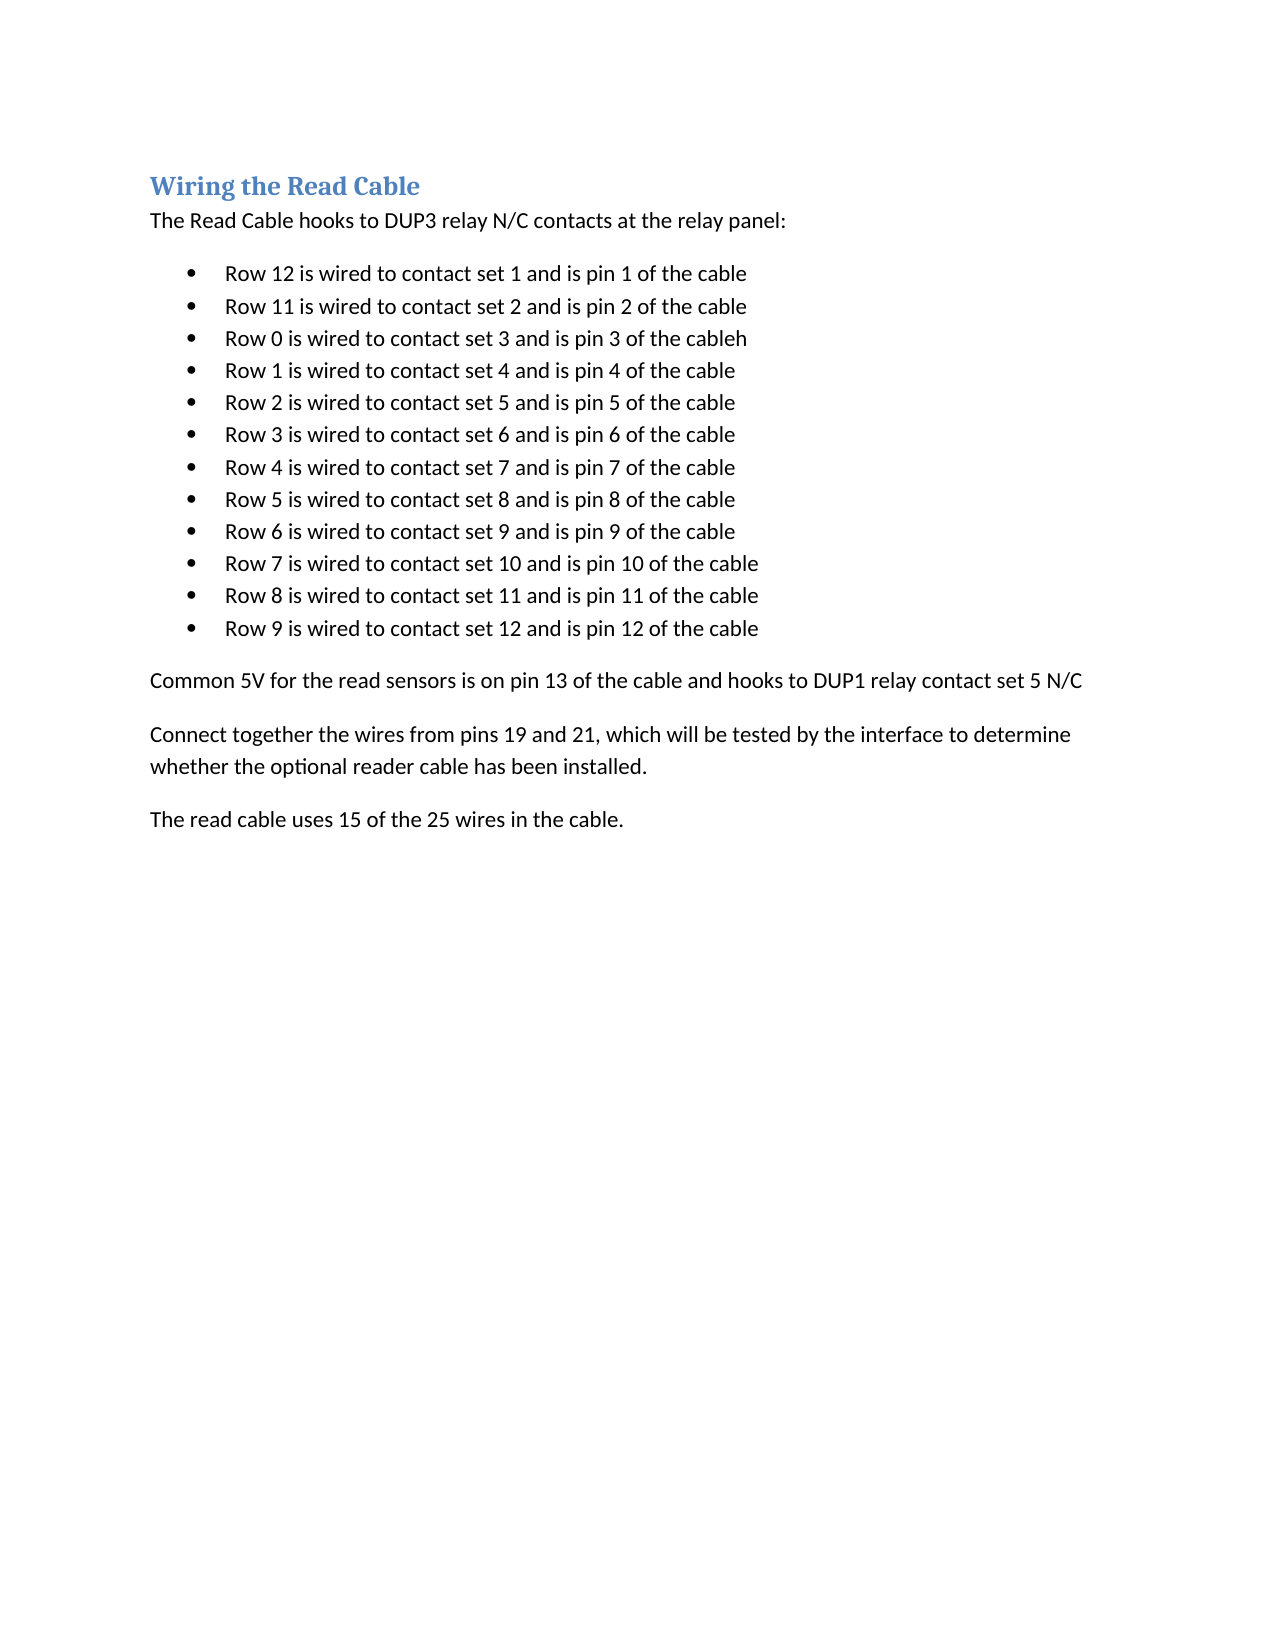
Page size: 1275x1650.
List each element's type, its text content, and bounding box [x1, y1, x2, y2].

subtitle Wiring the Read Cable [150, 171, 1125, 202]
list Row 9 is wired to contact set 12 and is pin 12 of the cable [187, 614, 1125, 642]
list Row 3 is wired to contact set 6 and is pin 6 of the cable [187, 421, 1125, 448]
list Row 4 is wired to contact set 7 and is pin 7 of the cable [187, 453, 1125, 481]
list Row 5 is wired to contact set 8 and is pin 8 of the cable [187, 485, 1125, 513]
list Row 0 is wired to contact set 3 and is pin 3 of the cableh [187, 324, 1125, 352]
list Row 8 is wired to contact set 11 and is pin 11 of the cable [187, 581, 1125, 609]
list Row 11 is wired to contact set 2 and is pin 2 of the cable [187, 292, 1125, 320]
text The Read Cable hooks to DUP3 relay N/C contacts at the relay panel: [150, 207, 1125, 234]
text The read cable uses 15 of the 25 wires in the cable. [150, 805, 1125, 833]
list Row 2 is wired to contact set 5 and is pin 5 of the cable [187, 388, 1125, 416]
list Row 6 is wired to contact set 9 and is pin 9 of the cable [187, 517, 1125, 545]
list Row 12 is wired to contact set 1 and is pin 1 of the cable [187, 259, 1125, 288]
text Common 5V for the read sensors is on pin 13 of the cable and hooks to DUP1 relay contact set 5 N/C [150, 667, 1125, 695]
list Row 1 is wired to contact set 4 and is pin 4 of the cable [187, 356, 1125, 384]
text Connect together the wires from pins 19 and 21, which will be tested by the interface to determine whether the optional reader cable has been installed. [150, 720, 1125, 780]
list Row 7 is wired to contact set 10 and is pin 10 of the cable [187, 549, 1125, 577]
